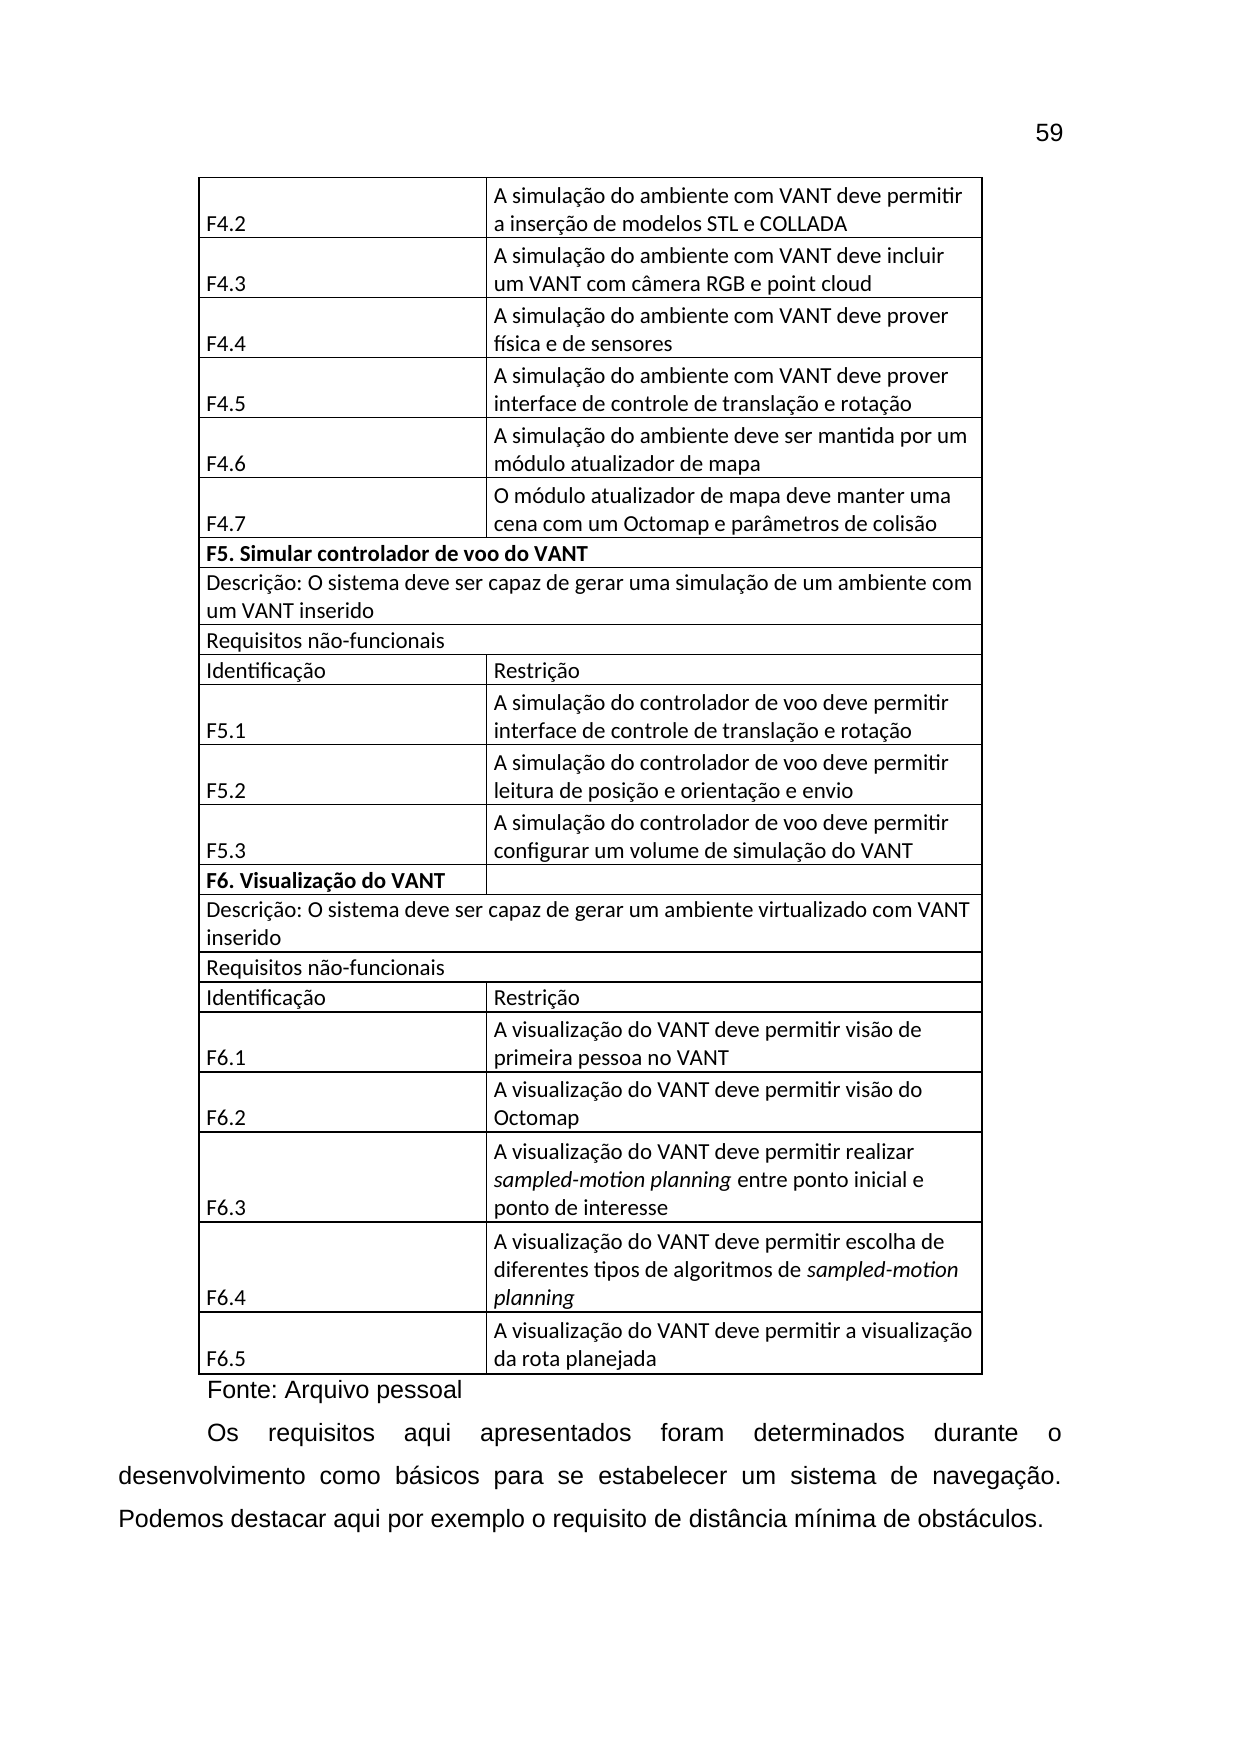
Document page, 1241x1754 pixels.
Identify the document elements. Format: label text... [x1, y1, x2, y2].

table_cell Descrição: O sistema deve ser capaz de gerar um ambiente virtualizado com VANT inserido [200, 895, 981, 951]
table_cell A simulação do ambiente deve ser mantida por um módulo atualizador de mapa [487, 418, 981, 477]
table_cell Identificação [200, 655, 486, 684]
table_cell F6.1 [200, 1013, 486, 1071]
table_cell F6.2 [200, 1073, 486, 1131]
table_cell F5.1 [200, 685, 486, 744]
table_cell Requisitos não-funcionais [200, 625, 981, 654]
table_cell A simulação do ambiente com VANT deve prover interface de controle de translação e rotação [487, 358, 981, 417]
table_cell A simulação do ambiente com VANT deve prover física e de sensores [487, 298, 981, 357]
table_cell A simulação do ambiente com VANT deve incluir um VANT com câmera RGB e point cloud [487, 238, 981, 297]
table_cell F4.6 [200, 418, 486, 477]
table_cell O módulo atualizador de mapa deve manter uma cena com um Octomap e parâmetros de colisão [487, 478, 981, 537]
table_cell F4.3 [200, 238, 486, 297]
table_cell F5.2 [200, 745, 486, 804]
table_cell Restrição [487, 983, 981, 1011]
table_cell F6.4 [200, 1223, 486, 1311]
table_cell F6.3 [200, 1133, 486, 1221]
table_cell A visualização do VANT deve permitir escolha de diferentes tipos de algoritmos de sampled-motion planning [487, 1223, 981, 1311]
table_cell [487, 865, 981, 894]
table_cell F6. Visualização do VANT [200, 865, 486, 894]
table_cell Restrição [487, 655, 981, 684]
table_cell F4.4 [200, 298, 486, 357]
table_cell Descrição: O sistema deve ser capaz de gerar uma simulação de um ambiente com um VANT inserido [200, 568, 981, 624]
table_cell A visualização do VANT deve permitir realizar sampled-motion planning entre ponto inicial e ponto de interesse [487, 1133, 981, 1221]
table_cell A simulação do controlador de voo deve permitir configurar um volume de simulação do VANT [487, 805, 981, 864]
table_cell A simulação do controlador de voo deve permitir interface de controle de translação e rotação [487, 685, 981, 744]
text Os requisitos aqui apresentados foram determinados durante o desenvolvimento como básicos para se estabelecer um sistema de navegação. Podemos destacar aqui por exemplo o requisito de distância mínima de obstáculos. [118, 1418, 1063, 1533]
table_cell A visualização do VANT deve permitir a visualização da rota planejada [487, 1313, 981, 1373]
table_cell A visualização do VANT deve permitir visão do Octomap [487, 1073, 981, 1131]
table_cell F5.3 [200, 805, 486, 864]
table_cell Identificação [200, 983, 486, 1011]
table_cell F4.5 [200, 358, 486, 417]
table_cell F4.7 [200, 478, 486, 537]
table_cell F4.2 [200, 178, 486, 237]
table_cell Requisitos não-funcionais [200, 953, 981, 981]
table_cell F6.5 [200, 1313, 486, 1373]
table_cell A visualização do VANT deve permitir visão de primeira pessoa no VANT [487, 1013, 981, 1071]
table_cell A simulação do controlador de voo deve permitir leitura de posição e orientação e envio [487, 745, 981, 804]
table_cell F5. Simular controlador de voo do VANT [200, 538, 981, 567]
text Fonte: Arquivo pessoal [118, 1375, 1063, 1403]
table_cell A simulação do ambiente com VANT deve permitir a inserção de modelos STL e COLLADA [487, 178, 981, 237]
